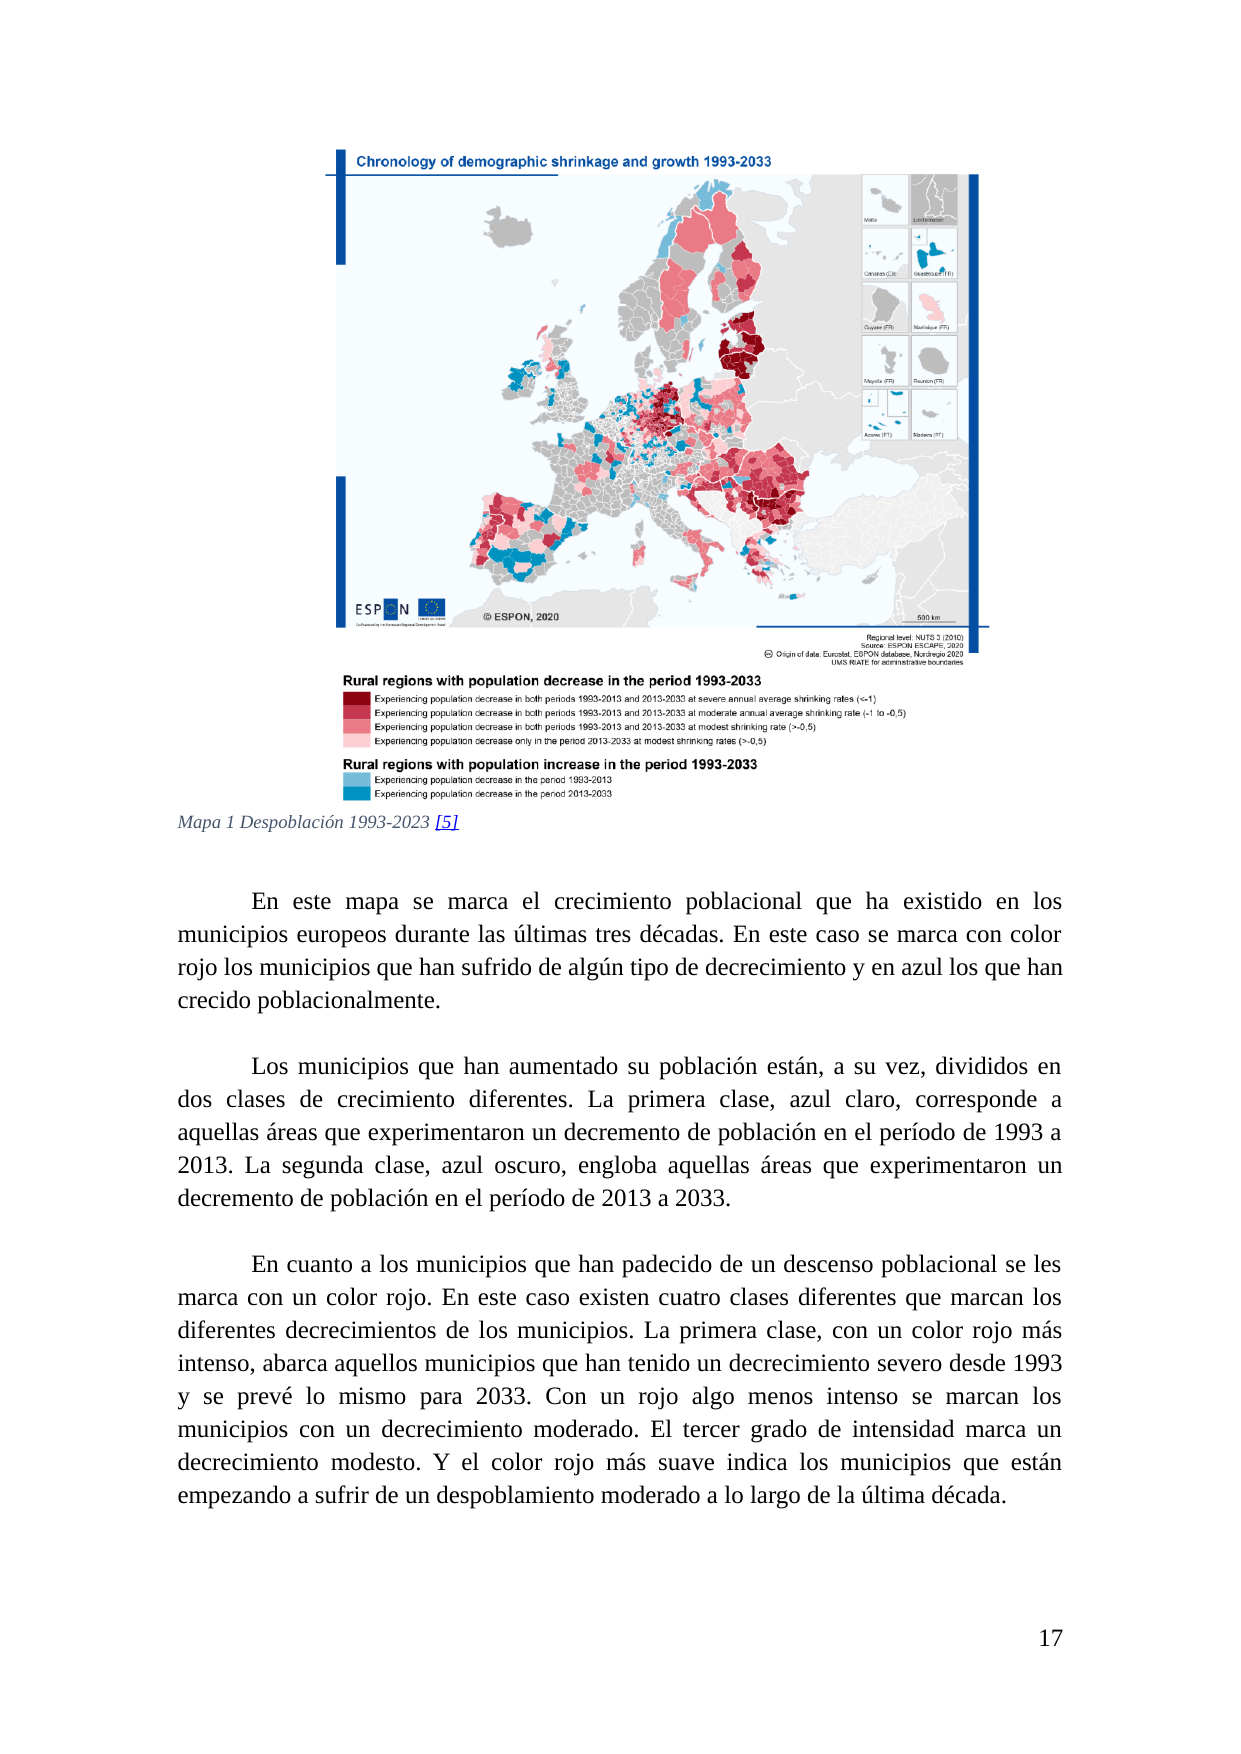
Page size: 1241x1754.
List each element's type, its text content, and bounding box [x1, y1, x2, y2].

text Los municipios que han aumentado su población están, a su vez, divididos en dos clases de crecimiento diferentes. La primera clase, azul claro, corresponde a aquellas áreas que experimentaron un decremento de población en el período de 1993 a 2013. La segunda clase, azul oscuro, engloba aquellas áreas que experimentaron un decremento de población en el período de 2013 a 2033. [177, 1051, 1063, 1212]
picture [323, 147, 991, 807]
text En este mapa se marca el crecimiento poblacional que ha existido en los municipios europeos durante las últimas tres décadas. En este caso se marca con color rojo los municipios que han sufrido de algún tipo de decrecimiento y en azul los que han crecido poblacionalmente. [177, 886, 1063, 1014]
text En cuanto a los municipios que han padecido de un descenso poblacional se les marca con un color rojo. En este caso existen cuatro clases diferentes que marcan los diferentes decrecimientos de los municipios. La primera clase, con un color rojo más intenso, abarca aquellos municipios que han tenido un decrecimiento severo desde 1993 y se prevé lo mismo para 2033. Con un rojo algo menos intenso se marcan los municipios con un decrecimiento moderado. El tercer grado de intensidad marca un decrecimiento modesto. Y el color rojo más suave indica los municipios que están empezando a sufrir de un despoblamiento moderado a lo largo de la última década. [177, 1249, 1063, 1509]
